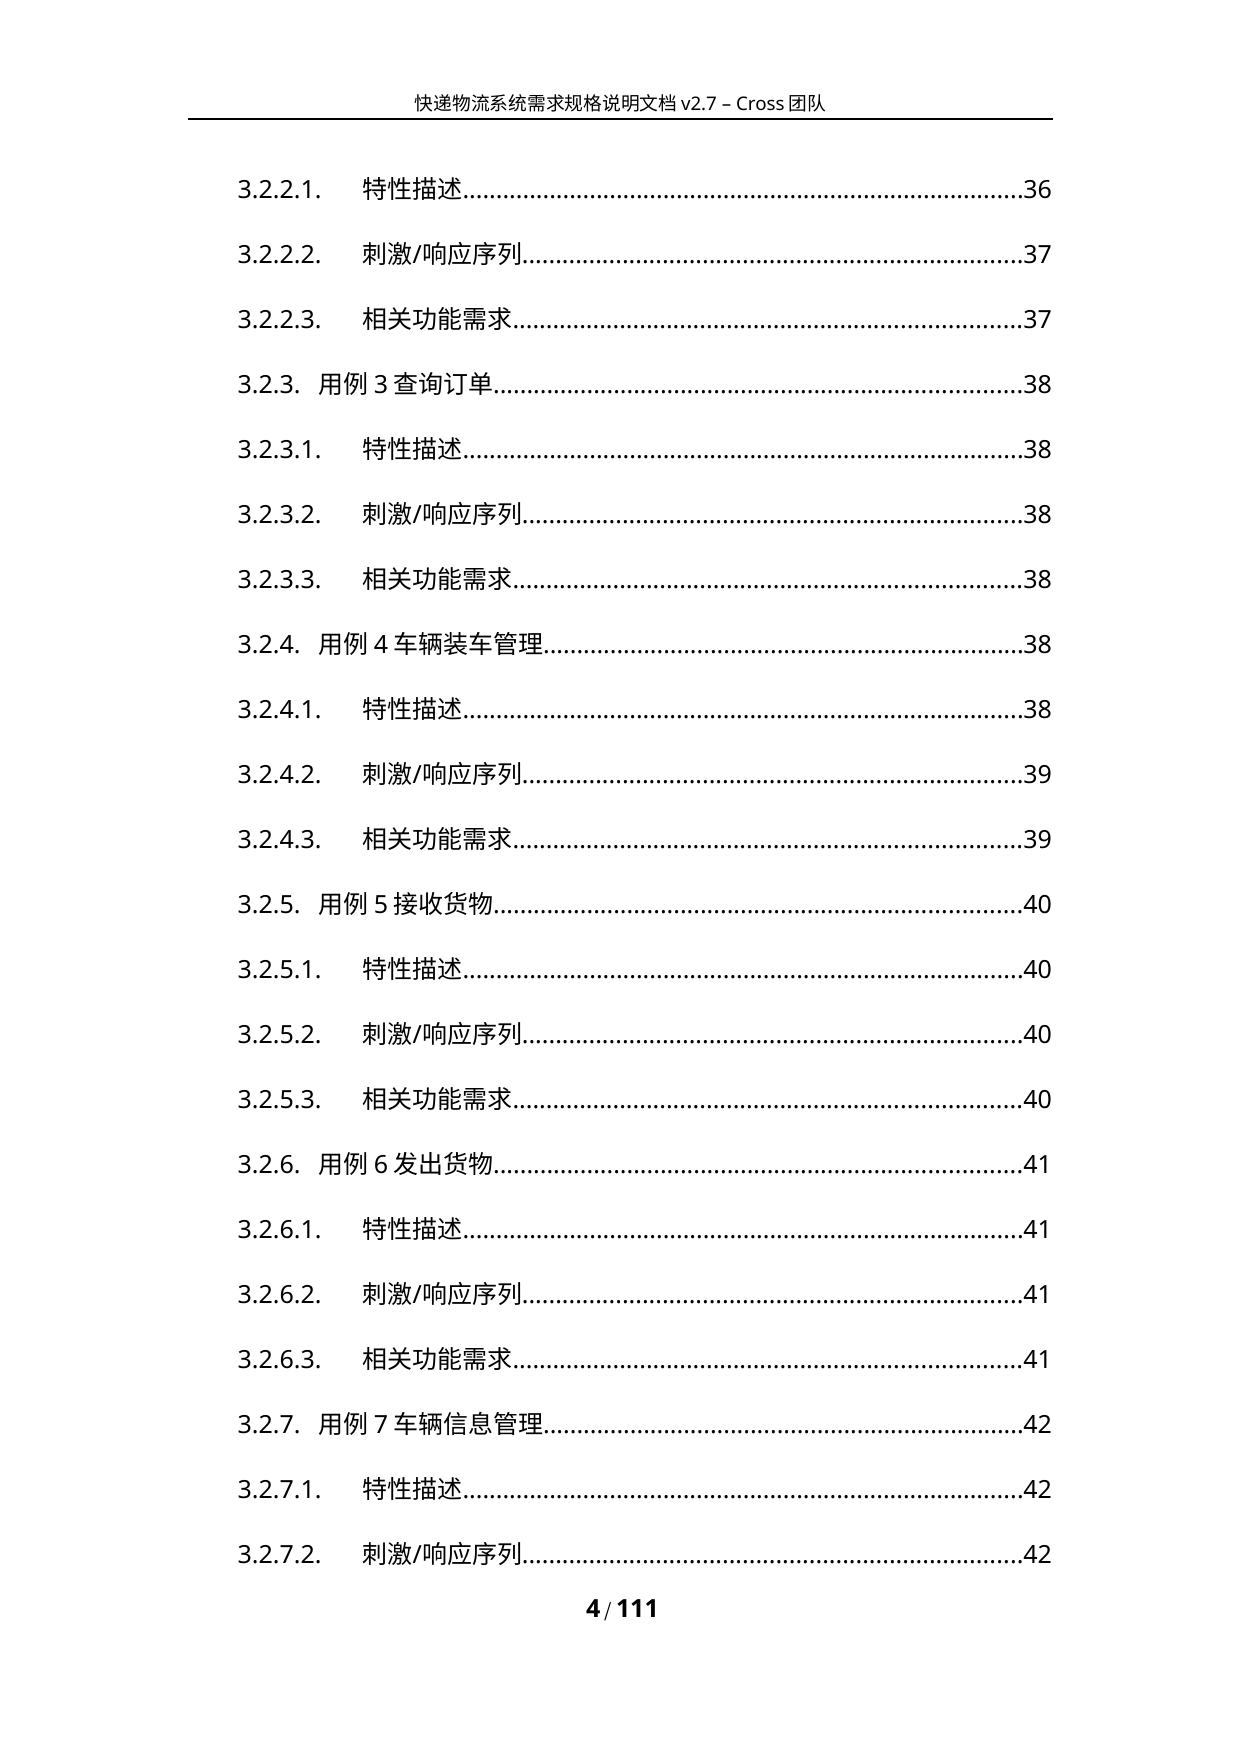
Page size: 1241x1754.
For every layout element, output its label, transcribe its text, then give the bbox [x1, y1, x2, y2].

text 3.2.3.3. 相关功能需求 38 [237, 546, 1053, 611]
text 3.2.6.2. 刺激/响应序列 41 [237, 1261, 1053, 1326]
text 3.2.4.1. 特性描述 38 [237, 676, 1053, 741]
text 3.2.7. 用例7车辆信息管理 42 [237, 1391, 1053, 1456]
text 3.2.4.2. 刺激/响应序列 39 [237, 741, 1053, 806]
text 3.2.5.1. 特性描述 40 [237, 936, 1053, 1001]
text 3.2.6.3. 相关功能需求 41 [237, 1326, 1053, 1391]
text 3.2.3. 用例3查询订单 38 [237, 351, 1053, 416]
text 3.2.4. 用例4车辆装车管理 38 [237, 611, 1053, 676]
text 3.2.2.2. 刺激/响应序列 37 [237, 221, 1053, 286]
text 3.2.2.3. 相关功能需求 37 [237, 286, 1053, 351]
text 3.2.4.3. 相关功能需求 39 [237, 806, 1053, 871]
text 3.2.5.3. 相关功能需求 40 [237, 1066, 1053, 1131]
text 3.2.5. 用例5接收货物 40 [237, 871, 1053, 936]
text 3.2.7.2. 刺激/响应序列 42 [237, 1521, 1053, 1586]
text 3.2.3.1. 特性描述 38 [237, 416, 1053, 481]
text 3.2.5.2. 刺激/响应序列 40 [237, 1001, 1053, 1066]
text 3.2.3.2. 刺激/响应序列 38 [237, 481, 1053, 546]
text 3.2.6. 用例6发出货物 41 [237, 1131, 1053, 1196]
text 3.2.2.1. 特性描述 36 [237, 156, 1053, 221]
text 3.2.6.1. 特性描述 41 [237, 1196, 1053, 1261]
text 3.2.7.1. 特性描述 42 [237, 1456, 1053, 1521]
